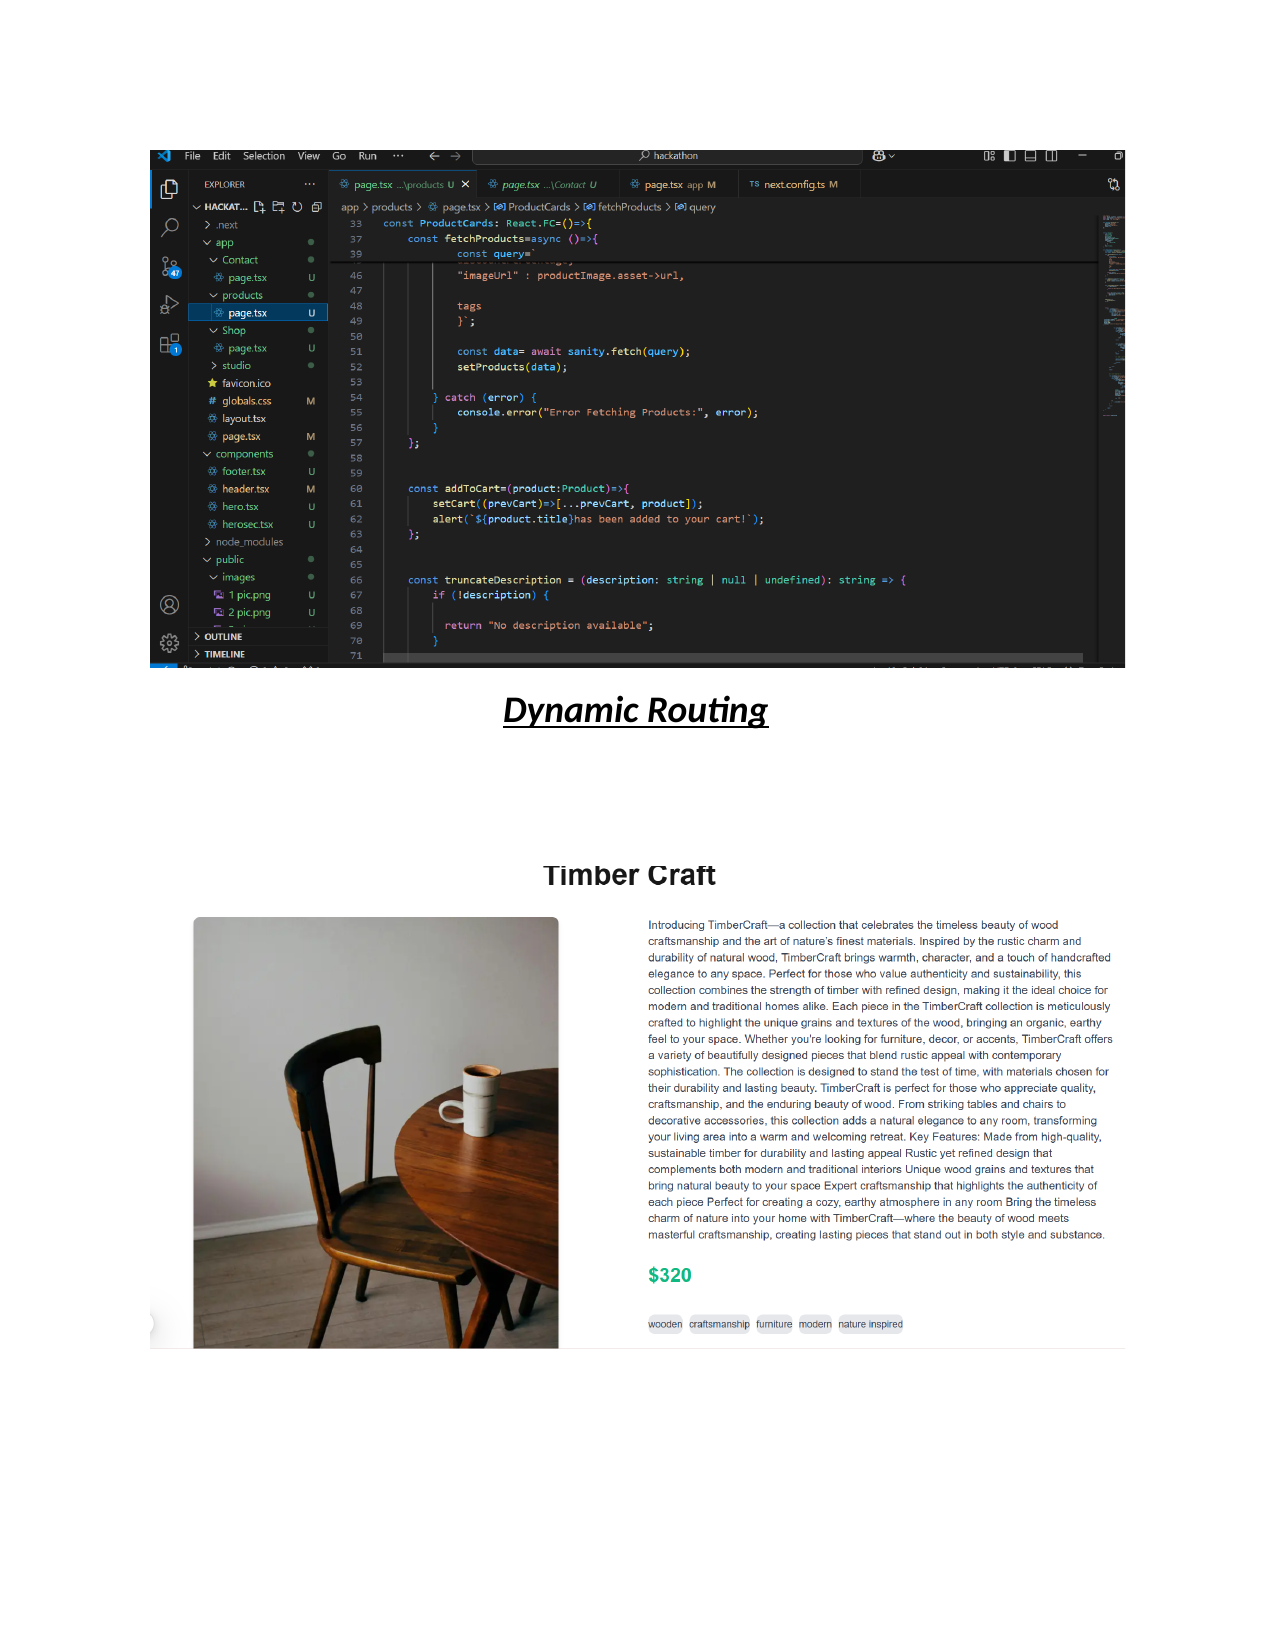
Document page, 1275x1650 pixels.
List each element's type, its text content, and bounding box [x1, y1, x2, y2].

picture [150, 866, 1125, 1349]
picture [150, 150, 1125, 668]
text Dynamic Routing [150, 686, 1125, 732]
